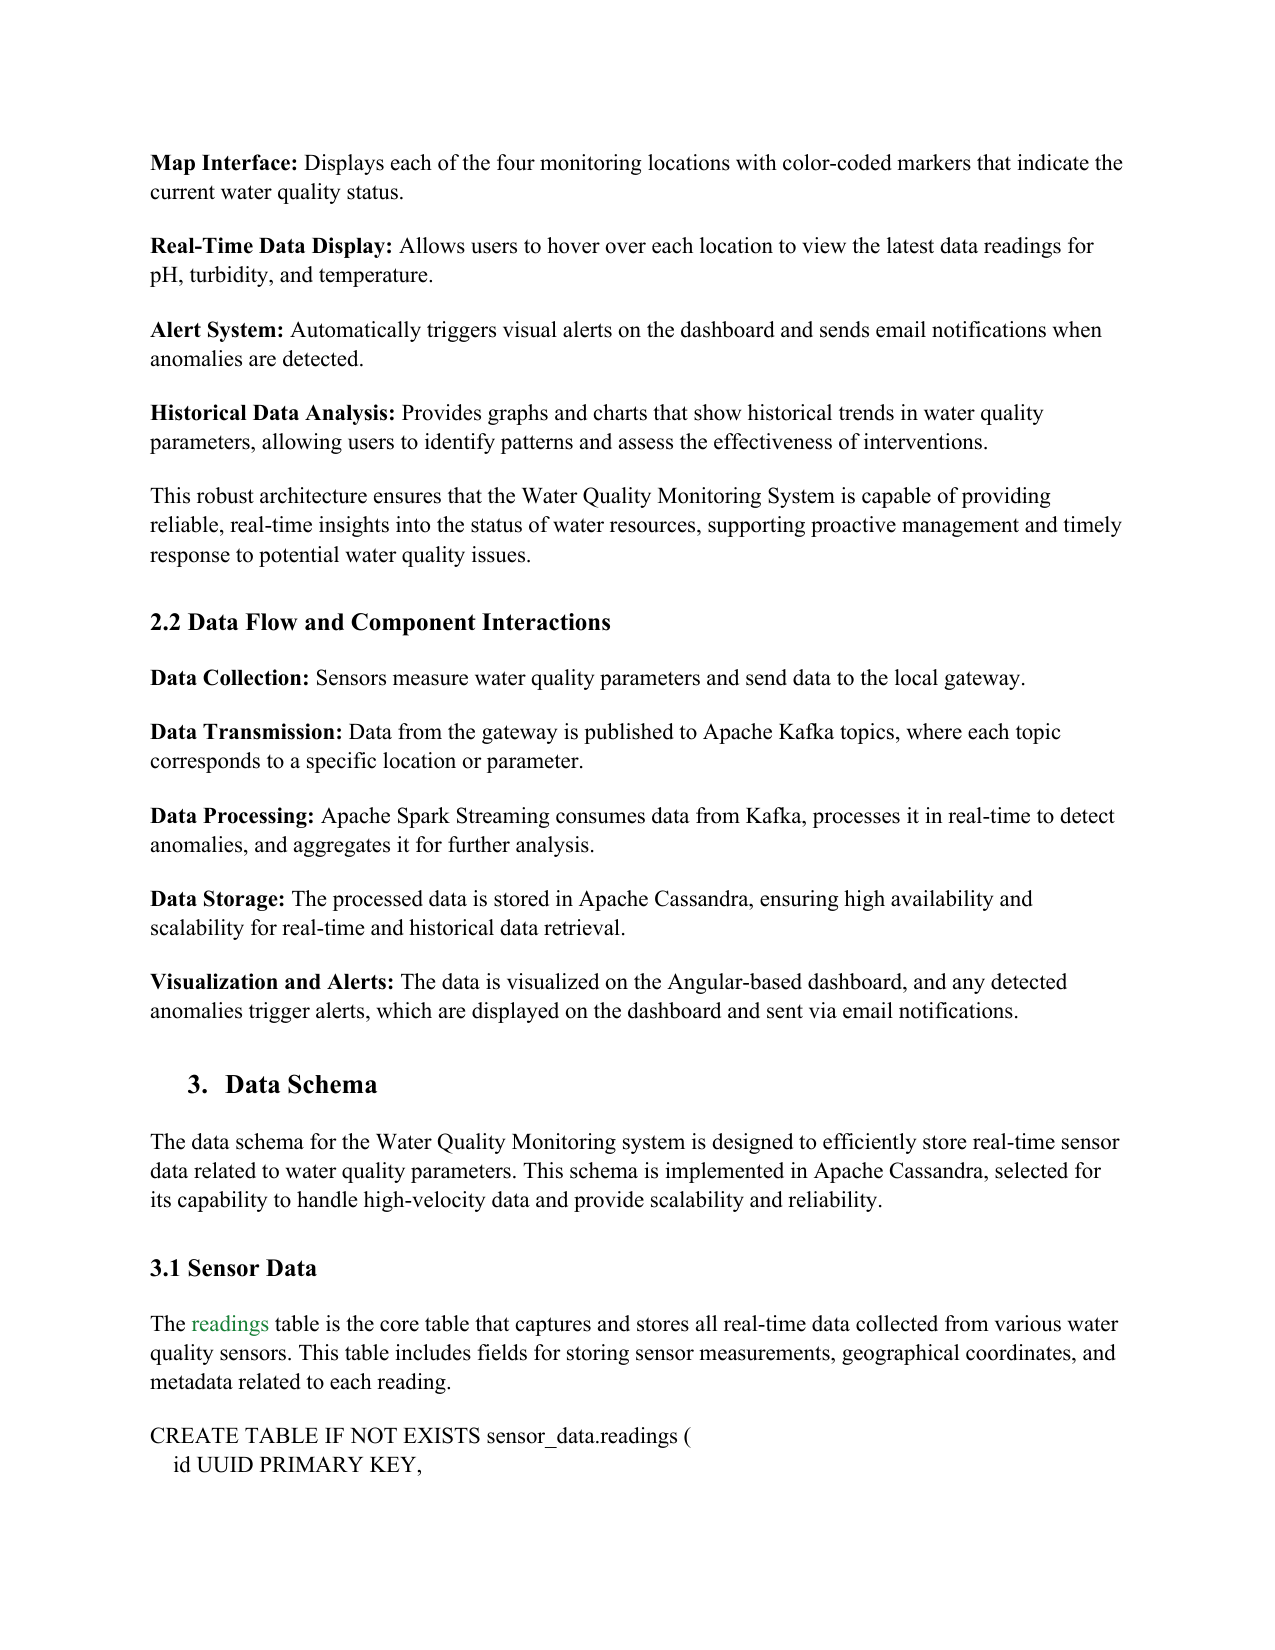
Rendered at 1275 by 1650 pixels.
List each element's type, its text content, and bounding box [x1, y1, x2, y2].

text Data Processing: Apache Spark Streaming consumes data from Kafka, processes it in real-time to detect anomalies, and aggregates it for further analysis. [150, 803, 1125, 857]
subtitle 3.1 Sensor Data [150, 1254, 1125, 1281]
text id UUID PRIMARY KEY, [150, 1452, 1125, 1478]
text The readings table is the core table that captures and stores all real-time data collected from various water quality sensors. This table includes fields for storing sensor measurements, geographical coordinates, and metadata related to each reading. [150, 1311, 1125, 1394]
text The data schema for the Water Quality Monitoring system is designed to efficiently store real-time sensor data related to water quality parameters. This schema is implemented in Apache Cassandra, selected for its capability to handle high-velocity data and provide scalability and reliability. [150, 1129, 1125, 1212]
text Alert System: Automatically triggers visual alerts on the dashboard and sends email notifications when anomalies are detected. [150, 317, 1125, 371]
text CREATE TABLE IF NOT EXISTS sensor_data.readings ( [150, 1423, 1125, 1448]
text Data Transmission: Data from the gateway is published to Apache Kafka topics, where each topic corresponds to a specific location or parameter. [150, 719, 1125, 774]
subtitle 2.2 Data Flow and Component Interactions [150, 608, 1125, 636]
text Visualization and Alerts: The data is visualized on the Angular-based dashboard, and any detected anomalies trigger alerts, which are displayed on the dashboard and sent via email notifications. [150, 969, 1125, 1024]
subtitle Data Schema [187, 1069, 1125, 1099]
text Data Collection: Sensors measure water quality parameters and send data to the local gateway. [150, 665, 1125, 691]
text This robust architecture ensures that the Water Quality Monitoring System is capable of providing reliable, real-time insights into the status of water resources, supporting proactive management and timely response to potential water quality issues. [150, 483, 1125, 567]
text Map Interface: Displays each of the four monitoring locations with color-coded markers that indicate the current water quality status. [150, 150, 1125, 204]
text Historical Data Analysis: Provides graphs and charts that show historical trends in water quality parameters, allowing users to identify patterns and assess the effectiveness of interventions. [150, 400, 1125, 454]
text Data Storage: The processed data is stored in Apache Cassandra, ensuring high availability and scalability for real-time and historical data retrieval. [150, 886, 1125, 941]
text Real-Time Data Display: Allows users to hover over each location to view the latest data readings for pH, turbidity, and temperature. [150, 233, 1125, 288]
